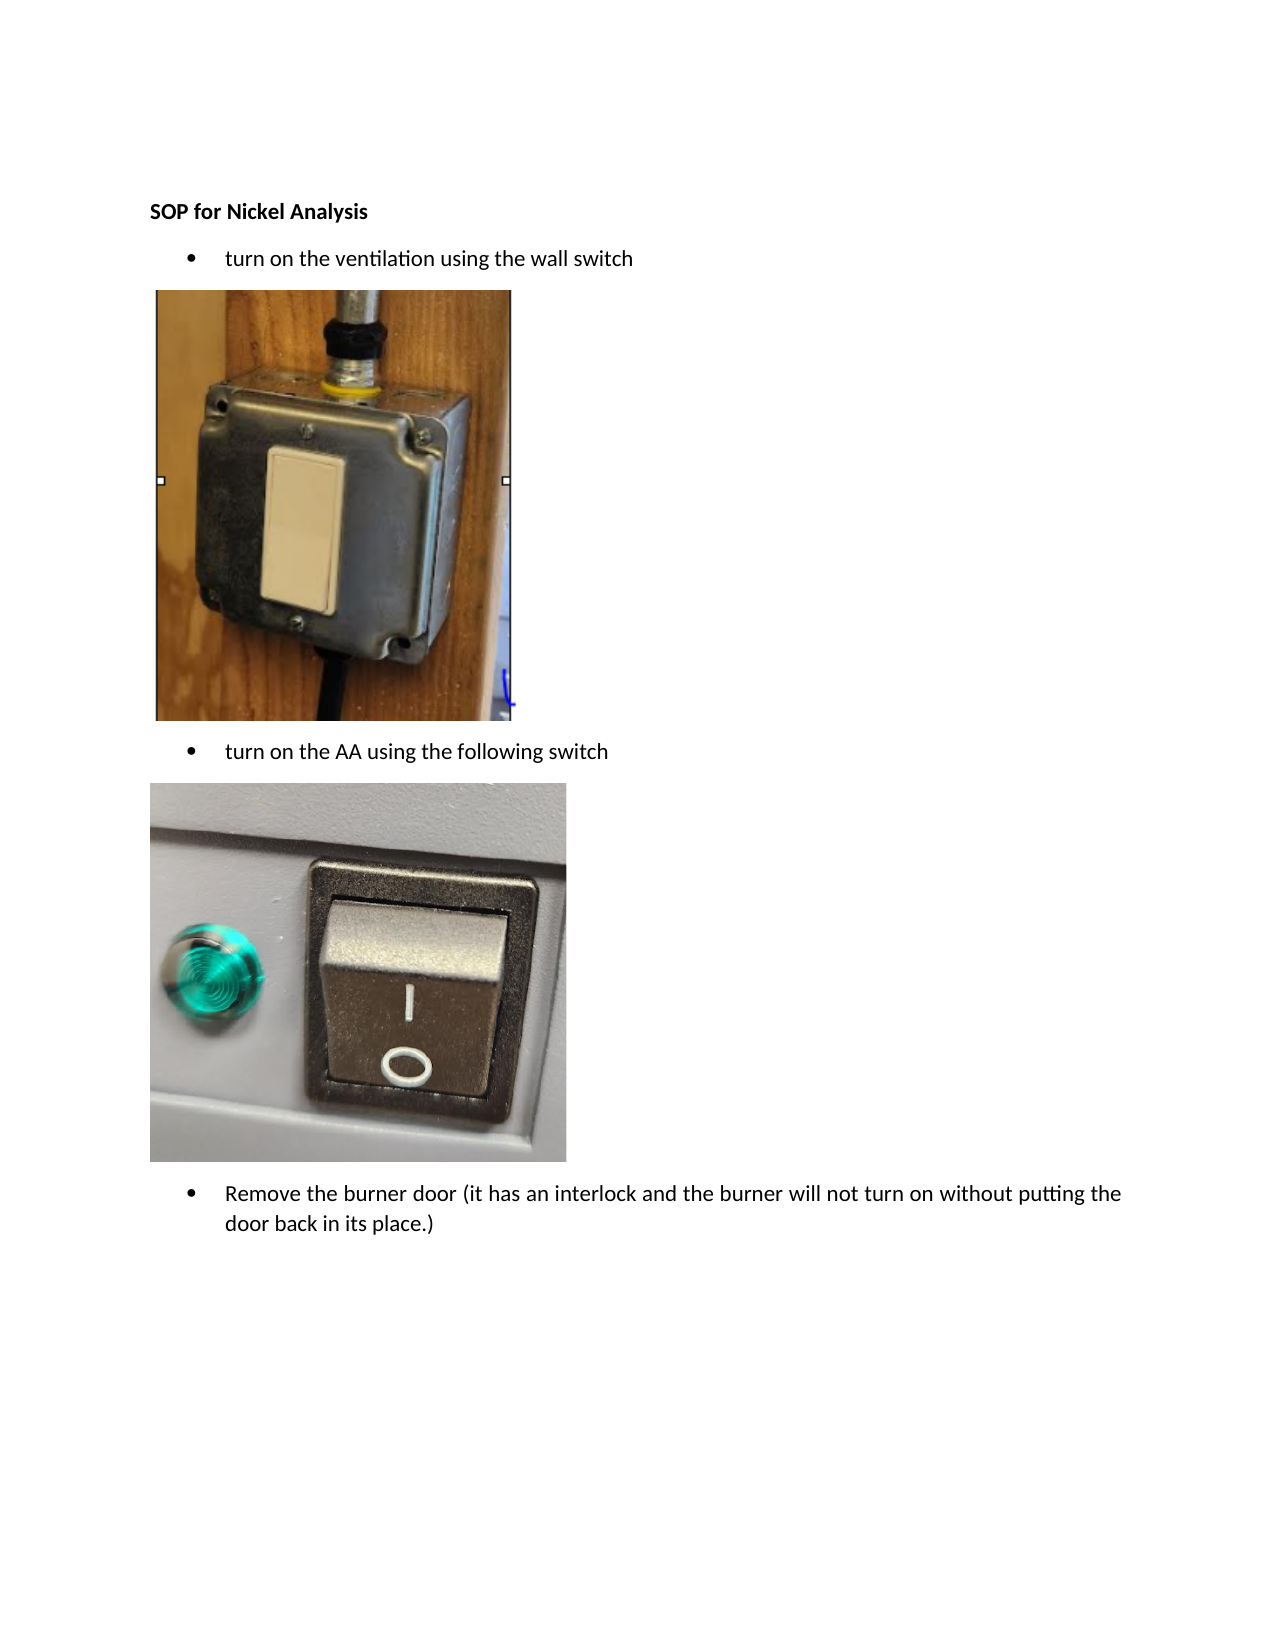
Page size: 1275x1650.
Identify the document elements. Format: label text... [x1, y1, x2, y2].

list turn on the AA using the following switch [187, 737, 1125, 765]
picture [150, 783, 567, 1162]
picture [150, 290, 516, 721]
text SOP for Nickel Analysis [150, 197, 1125, 225]
list Remove the burner door (it has an interlock and the burner will not turn on without putting the door back in its place.) [187, 1179, 1125, 1237]
list turn on the ventilation using the wall switch [187, 244, 1125, 272]
